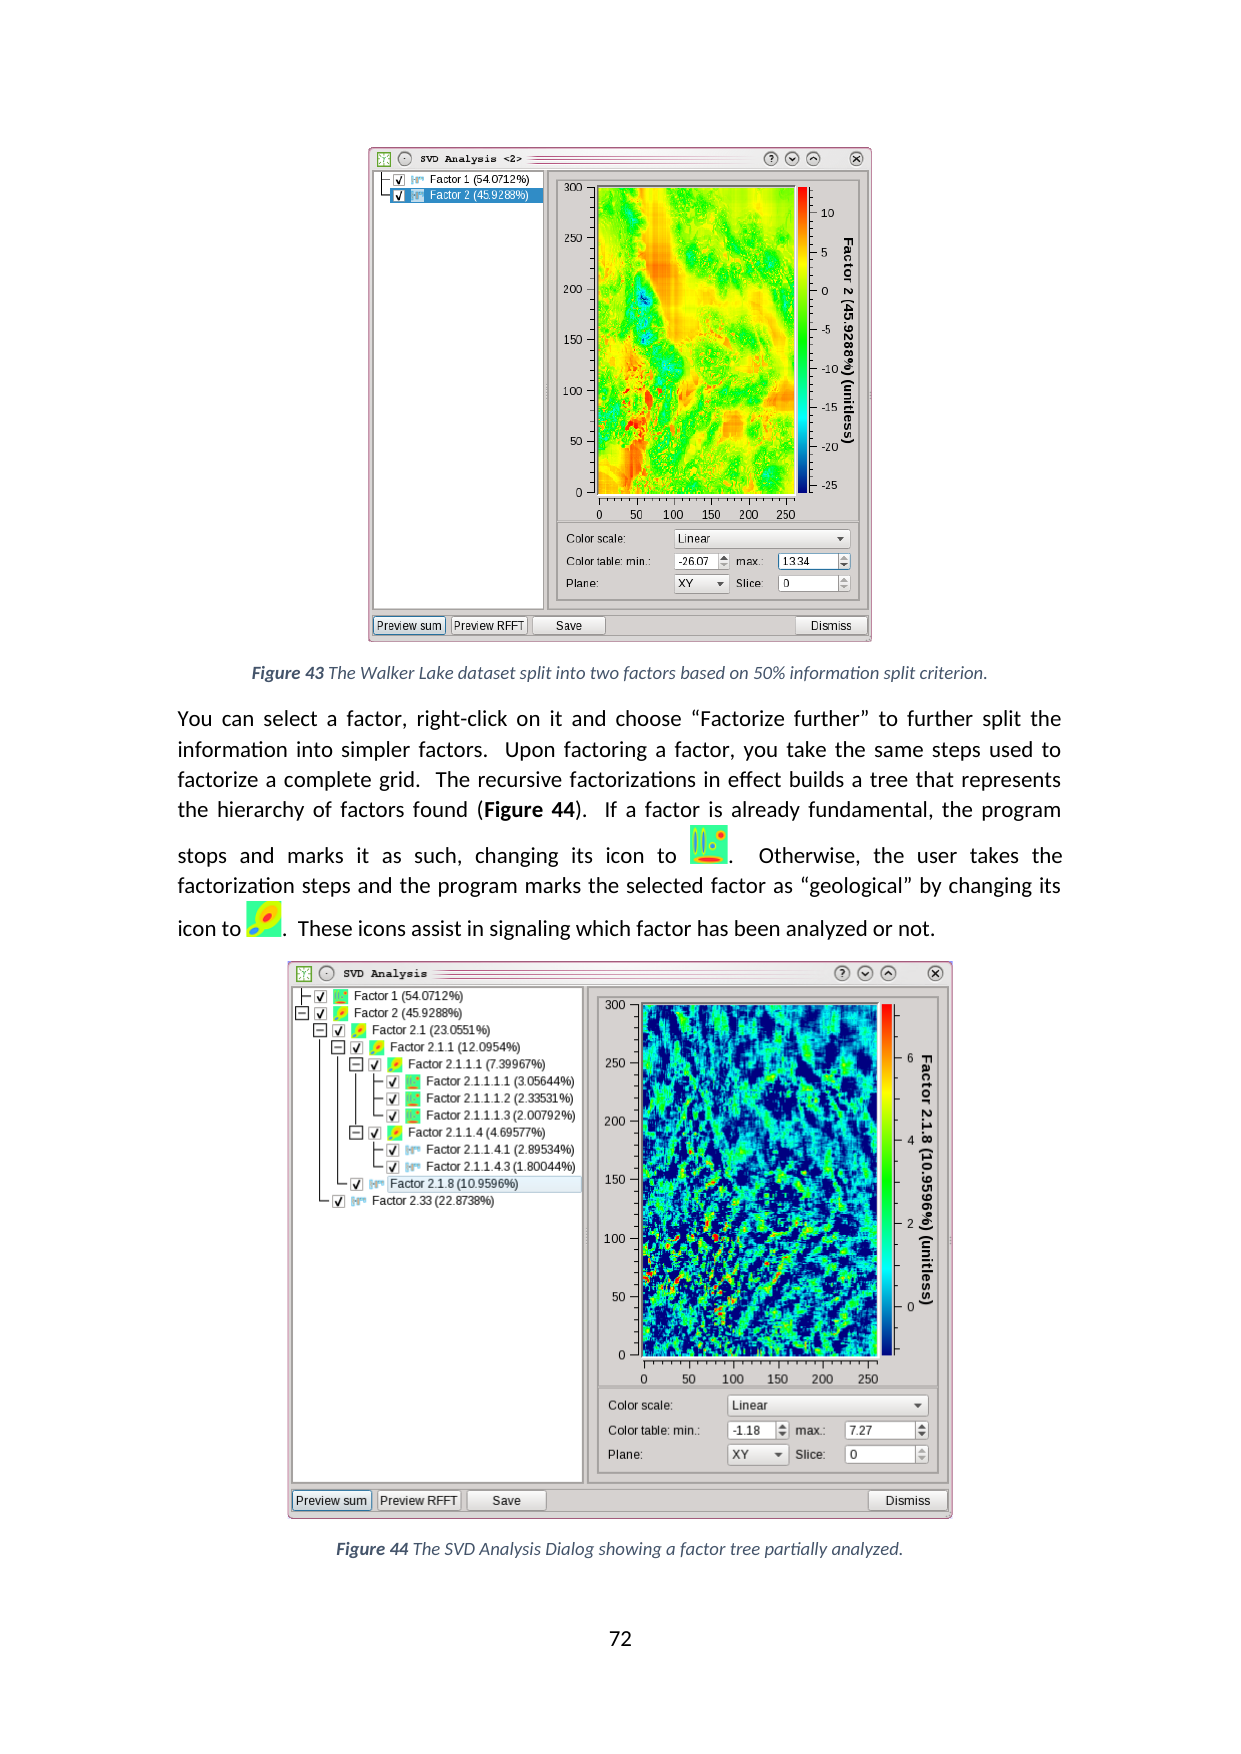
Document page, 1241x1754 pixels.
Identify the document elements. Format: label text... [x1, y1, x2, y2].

picture [287, 961, 953, 1519]
text Figure 43 The Walker Lake dataset split into two factors based on 50% information split criterion. [177, 661, 1063, 684]
picture [246, 901, 282, 937]
text You can select a factor, right-click on it and choose “Factorize further” to further split the information into simpler factors. Upon factoring a factor, you take the same steps used to factorize a complete grid. The recursive factorizations in effect builds a tree that represents the hierarchy of factors found (Figure 43). If a factor is already fundamental, the program stops and marks it as such, changing its icon to . Otherwise, the user takes the factorization steps and the program marks the selected factor as “geological” by changing its icon to . These icons assist in signaling which factor has been analyzed or not. [177, 704, 1063, 942]
picture [690, 825, 728, 864]
picture [368, 147, 872, 642]
text Figure 44 The SVD Analysis Dialog showing a factor tree partially analyzed. [177, 1537, 1063, 1560]
